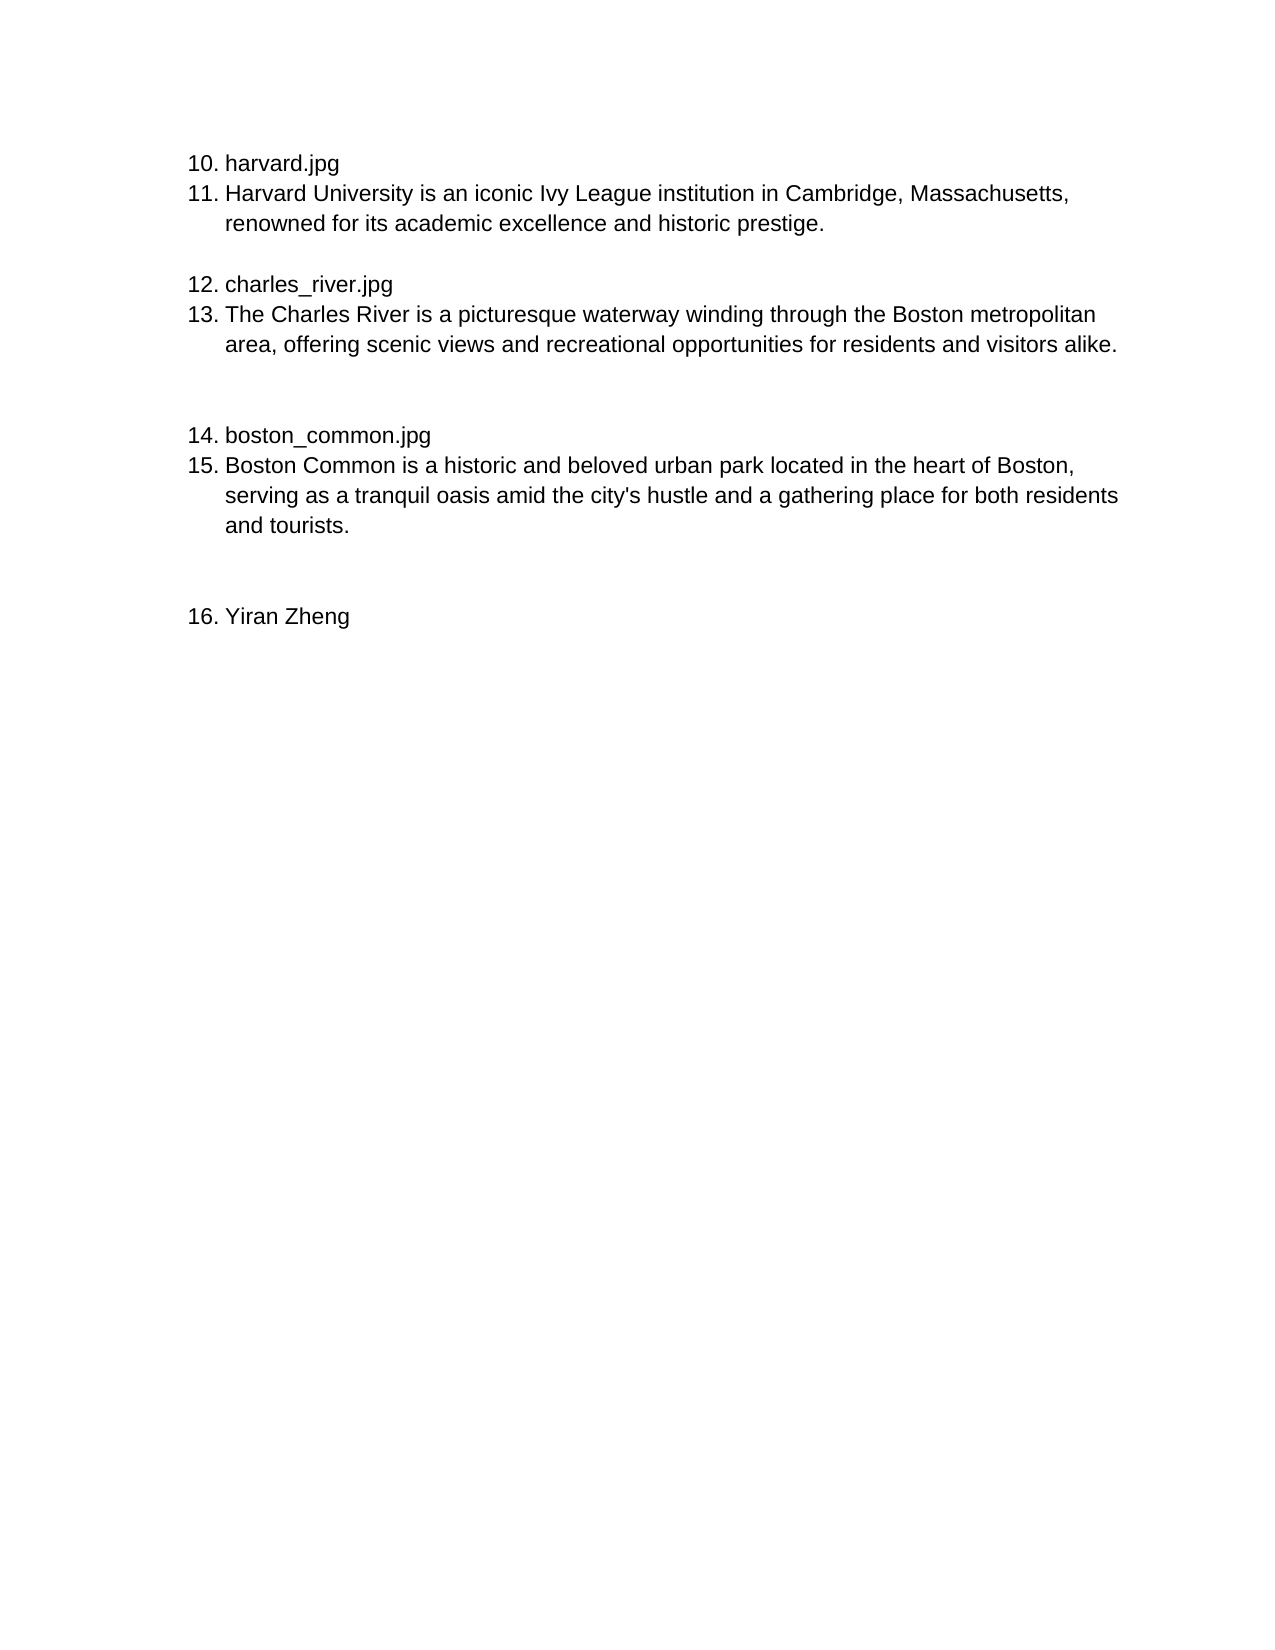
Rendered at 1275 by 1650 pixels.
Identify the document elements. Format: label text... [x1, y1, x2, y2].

list Boston Common is a historic and beloved urban park located in the heart of Boston, serving as a tranquil oasis amid the city's hustle and a gathering place for both residents and tourists. [187, 452, 1125, 569]
list The Charles River is a picturesque waterway winding through the Boston metropolitan area, offering scenic views and recreational opportunities for residents and visitors alike. [187, 301, 1125, 418]
list Yiran Zheng [187, 603, 1125, 629]
list Harvard University is an iconic Ivy League institution in Cambridge, Massachusetts, renowned for its academic excellence and historic prestige. [187, 180, 1125, 267]
list boston_common.jpg [187, 422, 1125, 448]
list charles_river.jpg [187, 271, 1125, 297]
list harvard.jpg [187, 150, 1125, 176]
